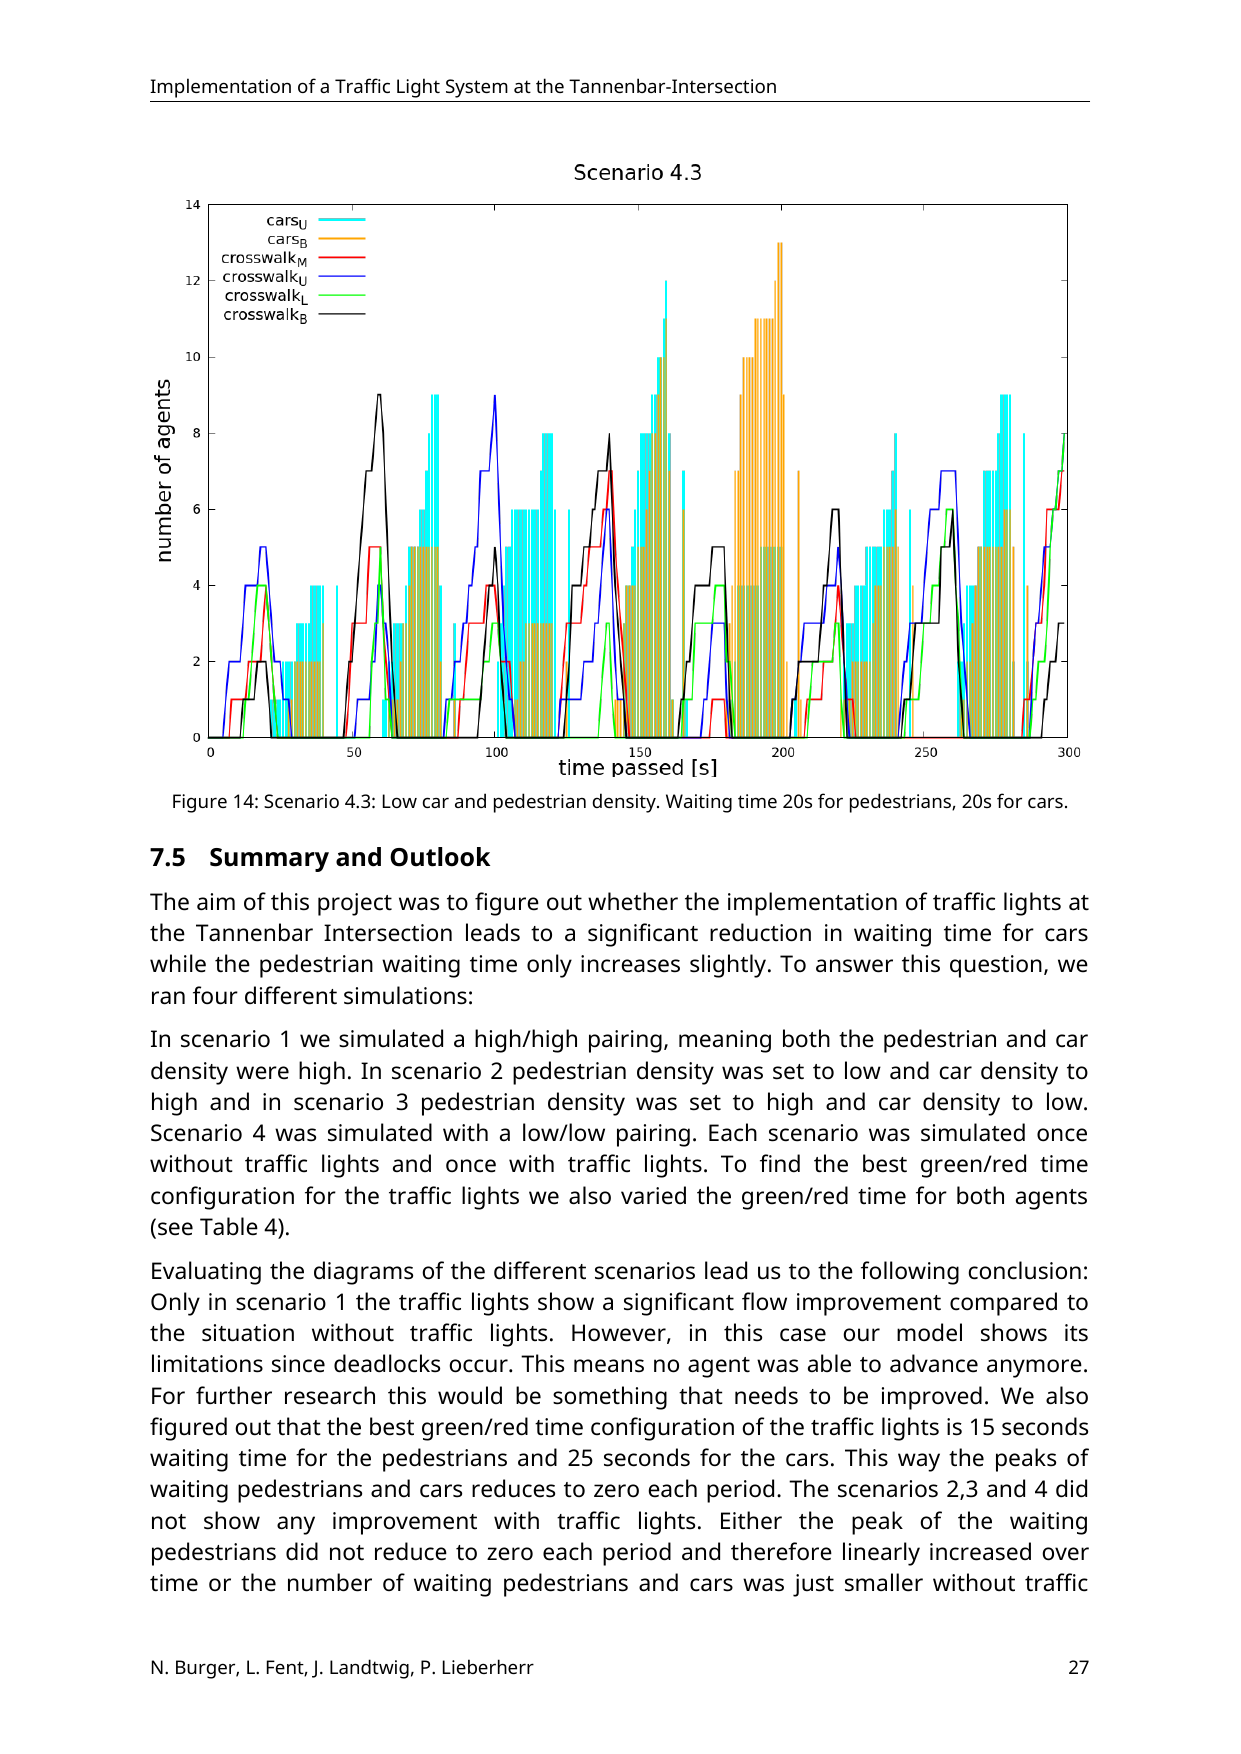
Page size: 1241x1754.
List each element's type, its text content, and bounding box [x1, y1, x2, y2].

text In scenario 1 we simulated a high/high pairing, meaning both the pedestrian and car density were high. In scenario 2 pedestrian density was set to low and car density to high and in scenario 3 pedestrian density was set to high and car density to low. Scenario 4 was simulated with a low/low pairing. Each scenario was simulated once without traffic lights and once with traffic lights. To find the best green/red time configuration for the traffic lights we also varied the green/red time for both agents (see Table 2). [150, 1023, 1090, 1242]
picture [150, 150, 1090, 777]
text Figure 14: Scenario 4.3: Low car and pedestrian density. Waiting time 20s for pedestrians, 20s for cars. [150, 789, 1090, 814]
subtitle Summary and Outlook [150, 839, 1090, 873]
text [150, 1255, 1090, 1598]
text The aim of this project was to figure out whether the implementation of traffic lights at the Tannenbar Intersection leads to a significant reduction in waiting time for cars while the pedestrian waiting time only increases slightly. To answer this question, we ran four different simulations: [150, 886, 1090, 1011]
